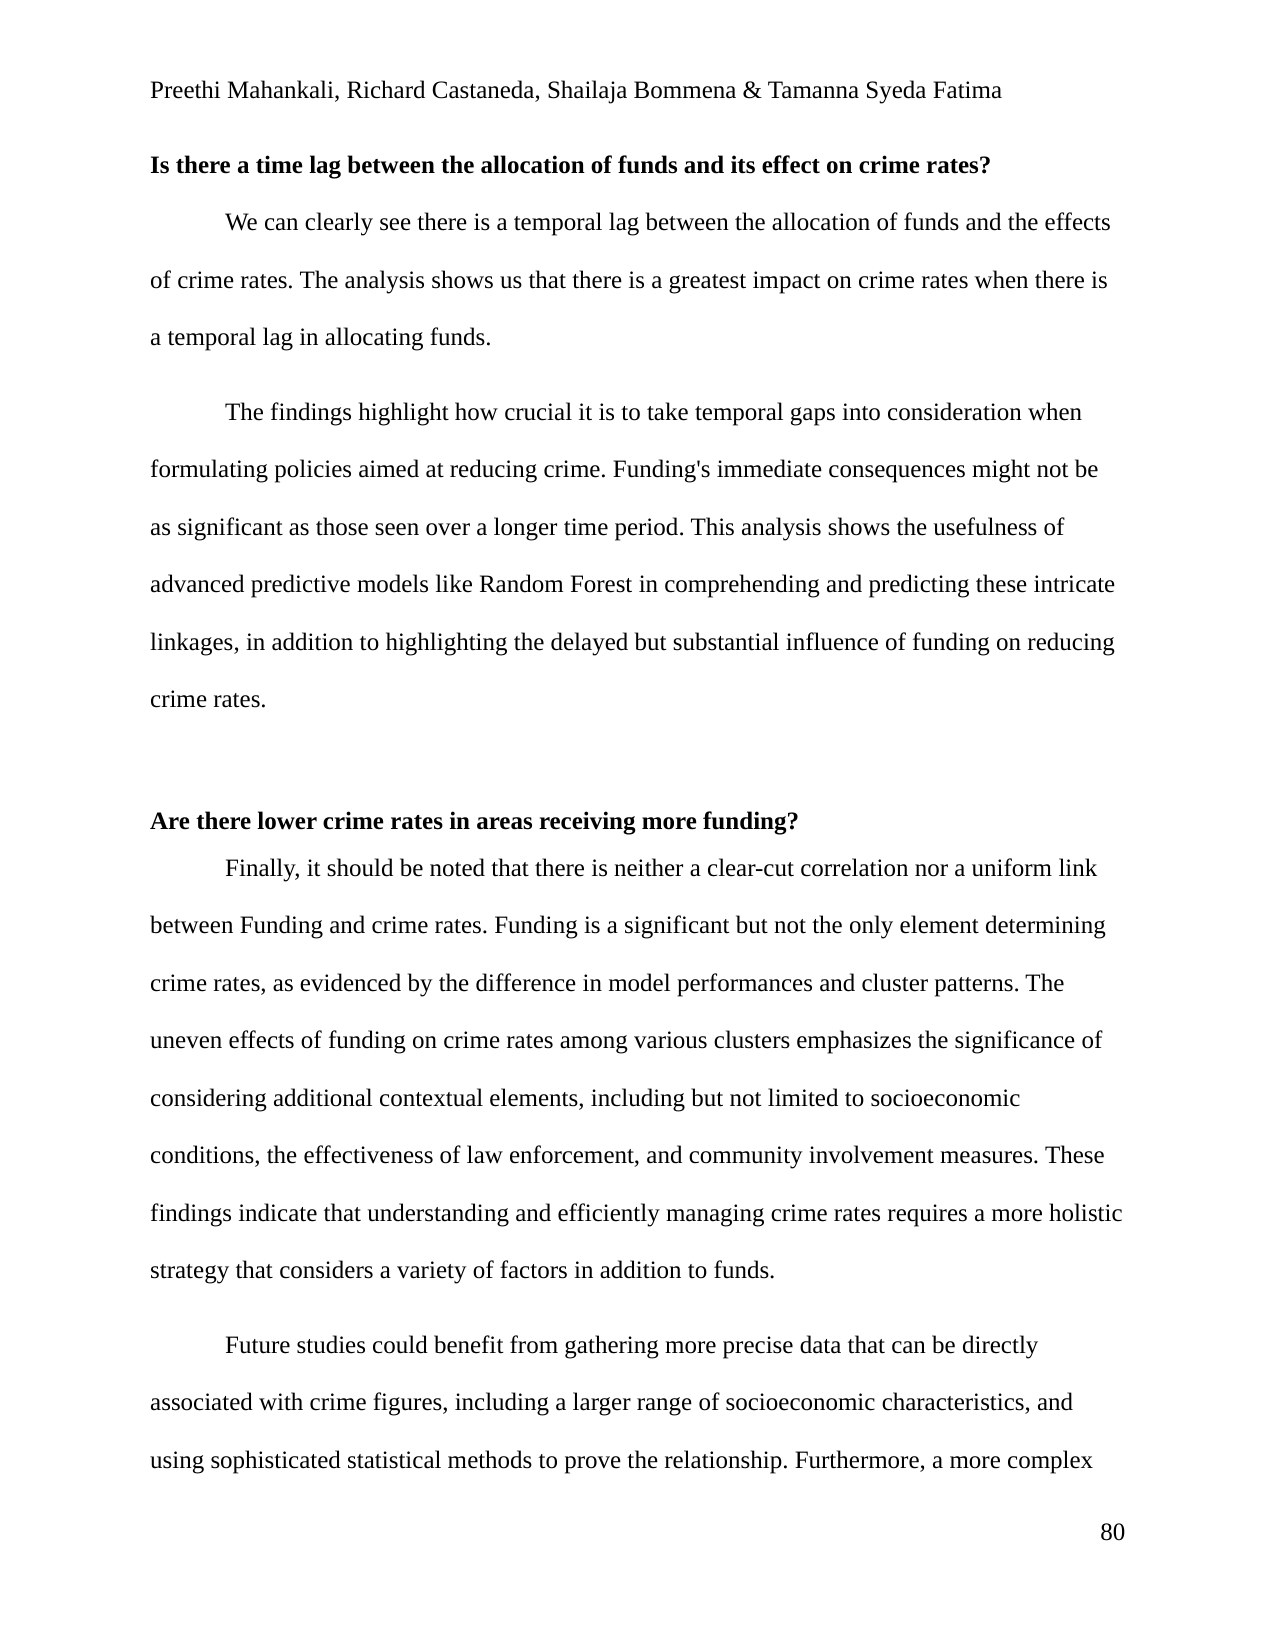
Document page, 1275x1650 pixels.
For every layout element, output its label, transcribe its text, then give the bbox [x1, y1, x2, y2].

text The findings highlight how crucial it is to take temporal gaps into consideration when formulating policies aimed at reducing crime. Funding's immediate consequences might not be as significant as those seen over a longer time period. This analysis shows the usefulness of advanced predictive models like Random Forest in comprehending and predicting these intricate linkages, in addition to highlighting the delayed but substantial influence of funding on reducing crime rates. [150, 397, 1125, 713]
text We can clearly see there is a temporal lag between the allocation of funds and the effects of crime rates. The analysis shows us that there is a greatest impact on crime rates when there is a temporal lag in allocating funds. [150, 207, 1125, 351]
text Finally, it should be noted that there is neither a clear-cut correlation nor a uniform link between Funding and crime rates. Funding is a significant but not the only element determining crime rates, as evidenced by the difference in model performances and cluster patterns. The uneven effects of funding on crime rates among various clusters emphasizes the significance of considering additional contextual elements, including but not limited to socioeconomic conditions, the effectiveness of law enforcement, and community involvement measures. These findings indicate that understanding and efficiently managing crime rates requires a more holistic strategy that considers a variety of factors in addition to funds. [150, 853, 1125, 1284]
text Are there lower crime rates in areas receiving more funding? [150, 806, 1125, 834]
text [150, 1330, 1125, 1473]
text Is there a time lag between the allocation of funds and its effect on crime rates? [150, 150, 1125, 179]
